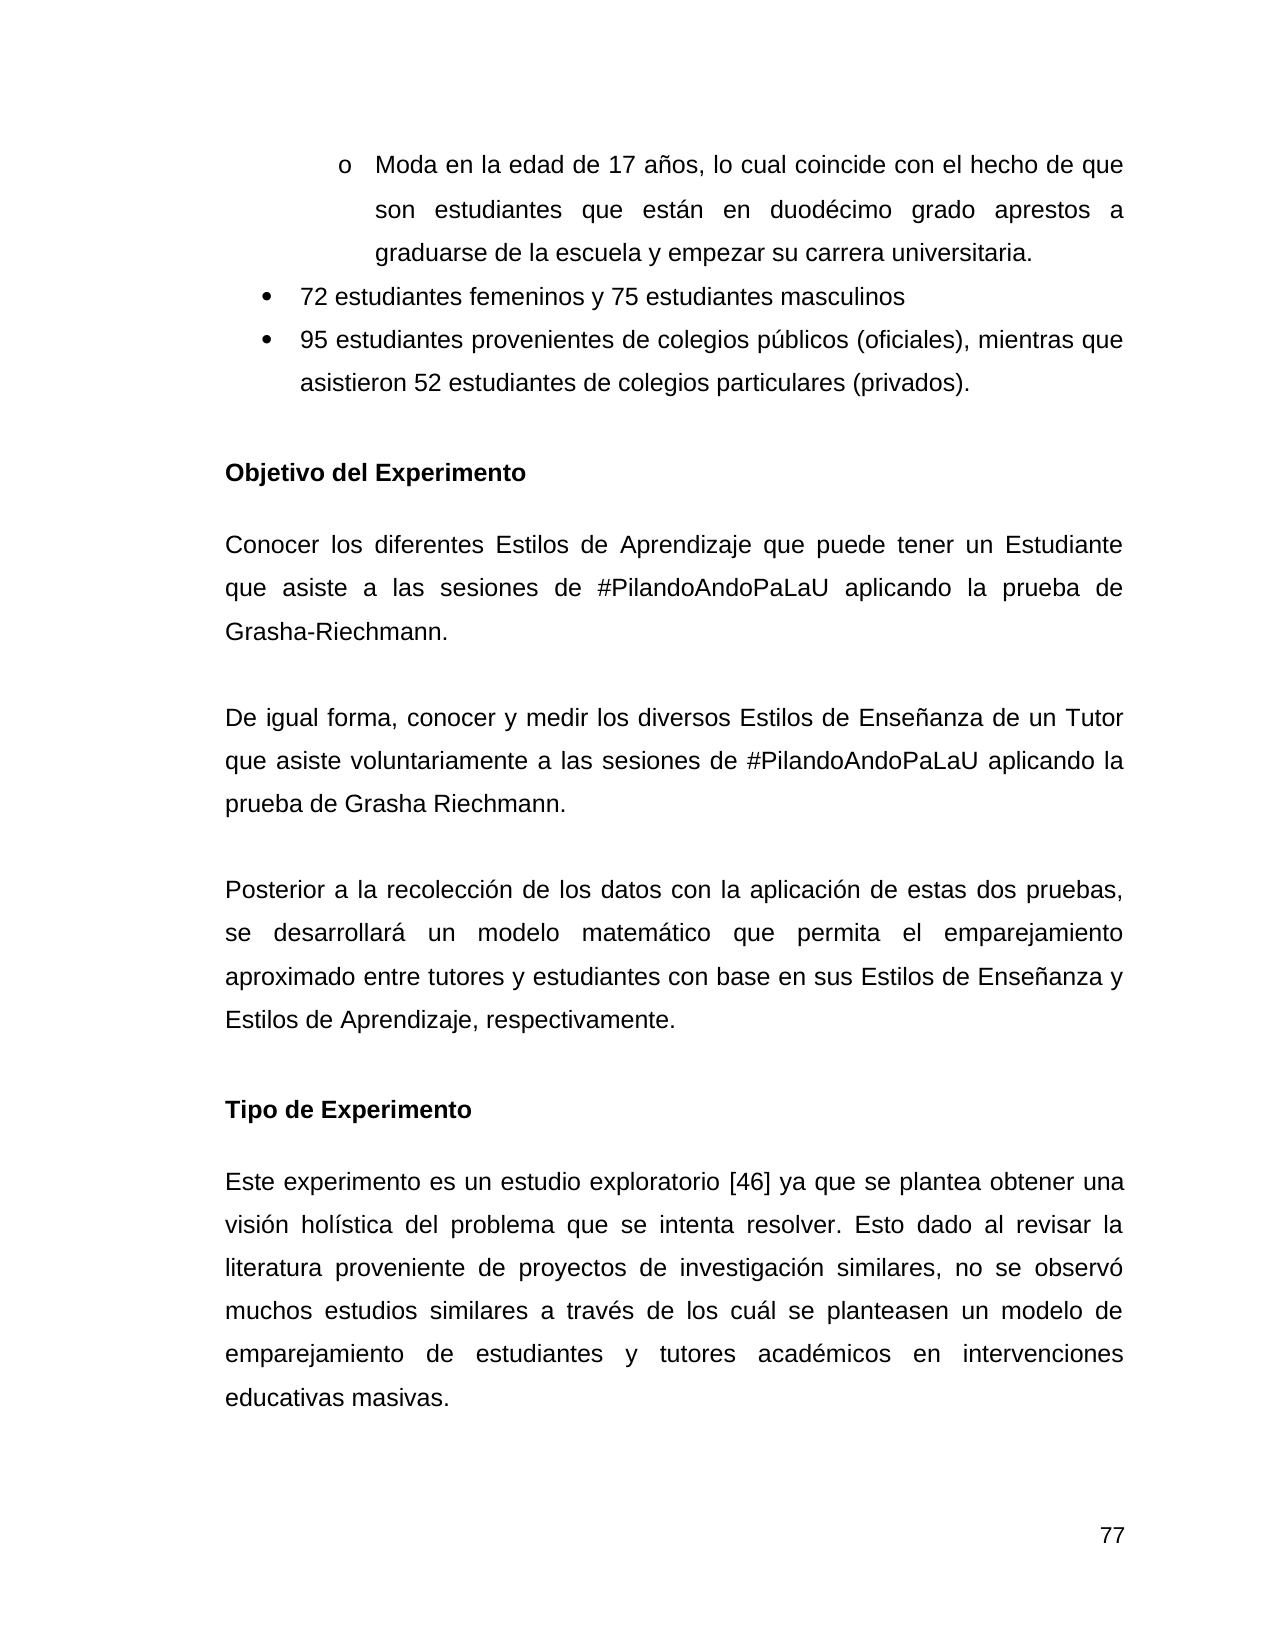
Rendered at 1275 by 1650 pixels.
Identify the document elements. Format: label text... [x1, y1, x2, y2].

subtitle Tipo de Experimento [225, 1095, 1125, 1124]
text Este experimento es un estudio exploratorio ya que se plantea obtener una visión holística del problema que se intenta resolver. Esto dado al revisar la literatura proveniente de proyectos de investigación similares, no se observó muchos estudios similares a través de los cuál se planteasen un modelo de emparejamiento de estudiantes y tutores académicos en intervenciones educativas masivas. [225, 1167, 1125, 1411]
text Conocer los diferentes Estilos de Aprendizaje que puede tener un Estudiante que asiste a las sesiones de #PilandoAndoPaLaU aplicando la prueba de Grasha-Riechmann. [225, 530, 1125, 645]
list 72 estudiantes femeninos y 75 estudiantes masculinos [262, 282, 1125, 310]
list Moda en la edad de 17 años, lo cual coincide con el hecho de que son estudiantes que están en duodécimo grado aprestos a graduarse de la escuela y empezar su carrera universitaria. [337, 150, 1125, 267]
text Posterior a la recolección de los datos con la aplicación de estas dos pruebas, se desarrollará un modelo matemático que permita el emparejamiento aproximado entre tutores y estudiantes con base en sus Estilos de Enseñanza y Estilos de Aprendizaje, respectivamente. [225, 875, 1125, 1033]
subtitle Objetivo del Experimento [225, 458, 1125, 487]
list 95 estudiantes provenientes de colegios públicos (oficiales), mientras que asistieron 52 estudiantes de colegios particulares (privados). [262, 325, 1125, 397]
text De igual forma, conocer y medir los diversos Estilos de Enseñanza de un Tutor que asiste voluntariamente a las sesiones de #PilandoAndoPaLaU aplicando la prueba de Grasha Riechmann. [225, 703, 1125, 818]
